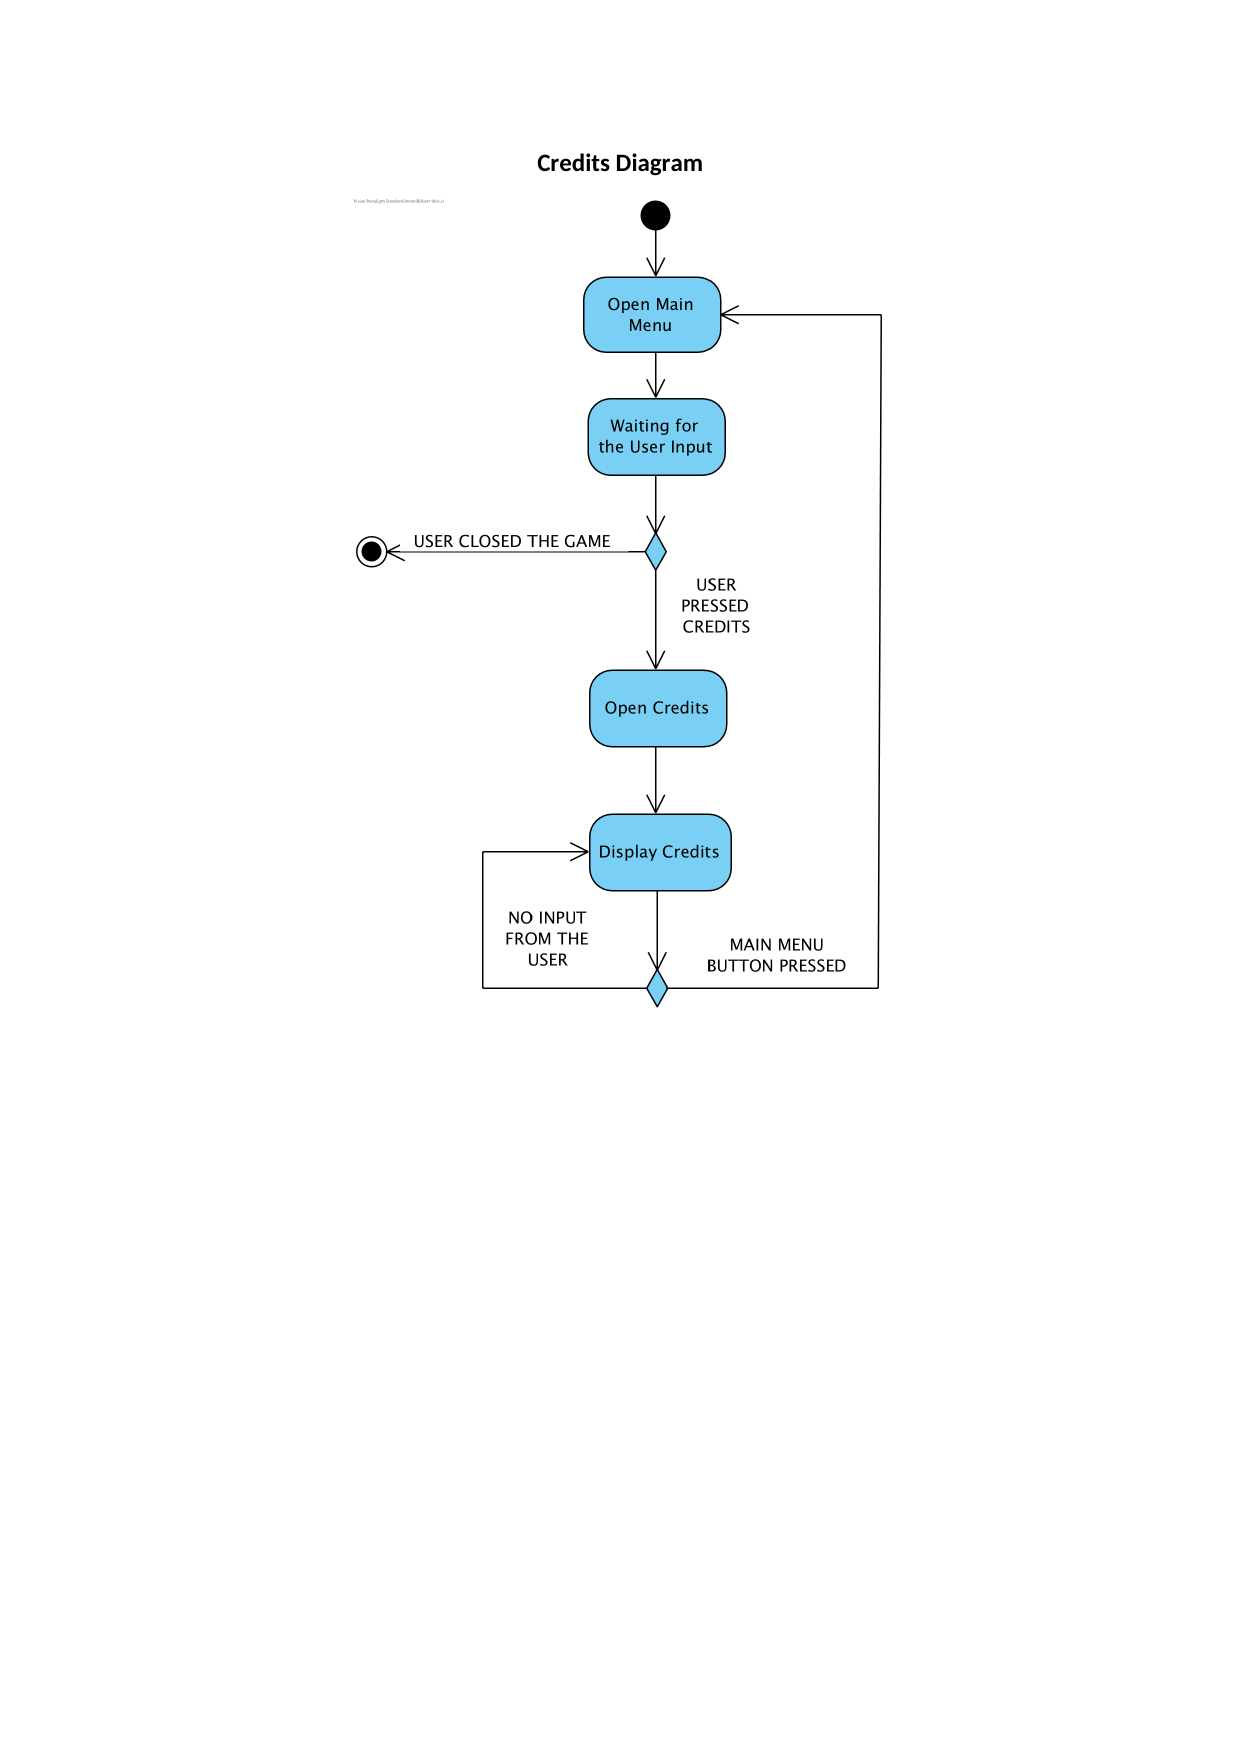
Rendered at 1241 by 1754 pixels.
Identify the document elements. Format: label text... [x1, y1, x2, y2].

text Credits Diagram [148, 148, 1093, 178]
picture [353, 197, 887, 1024]
